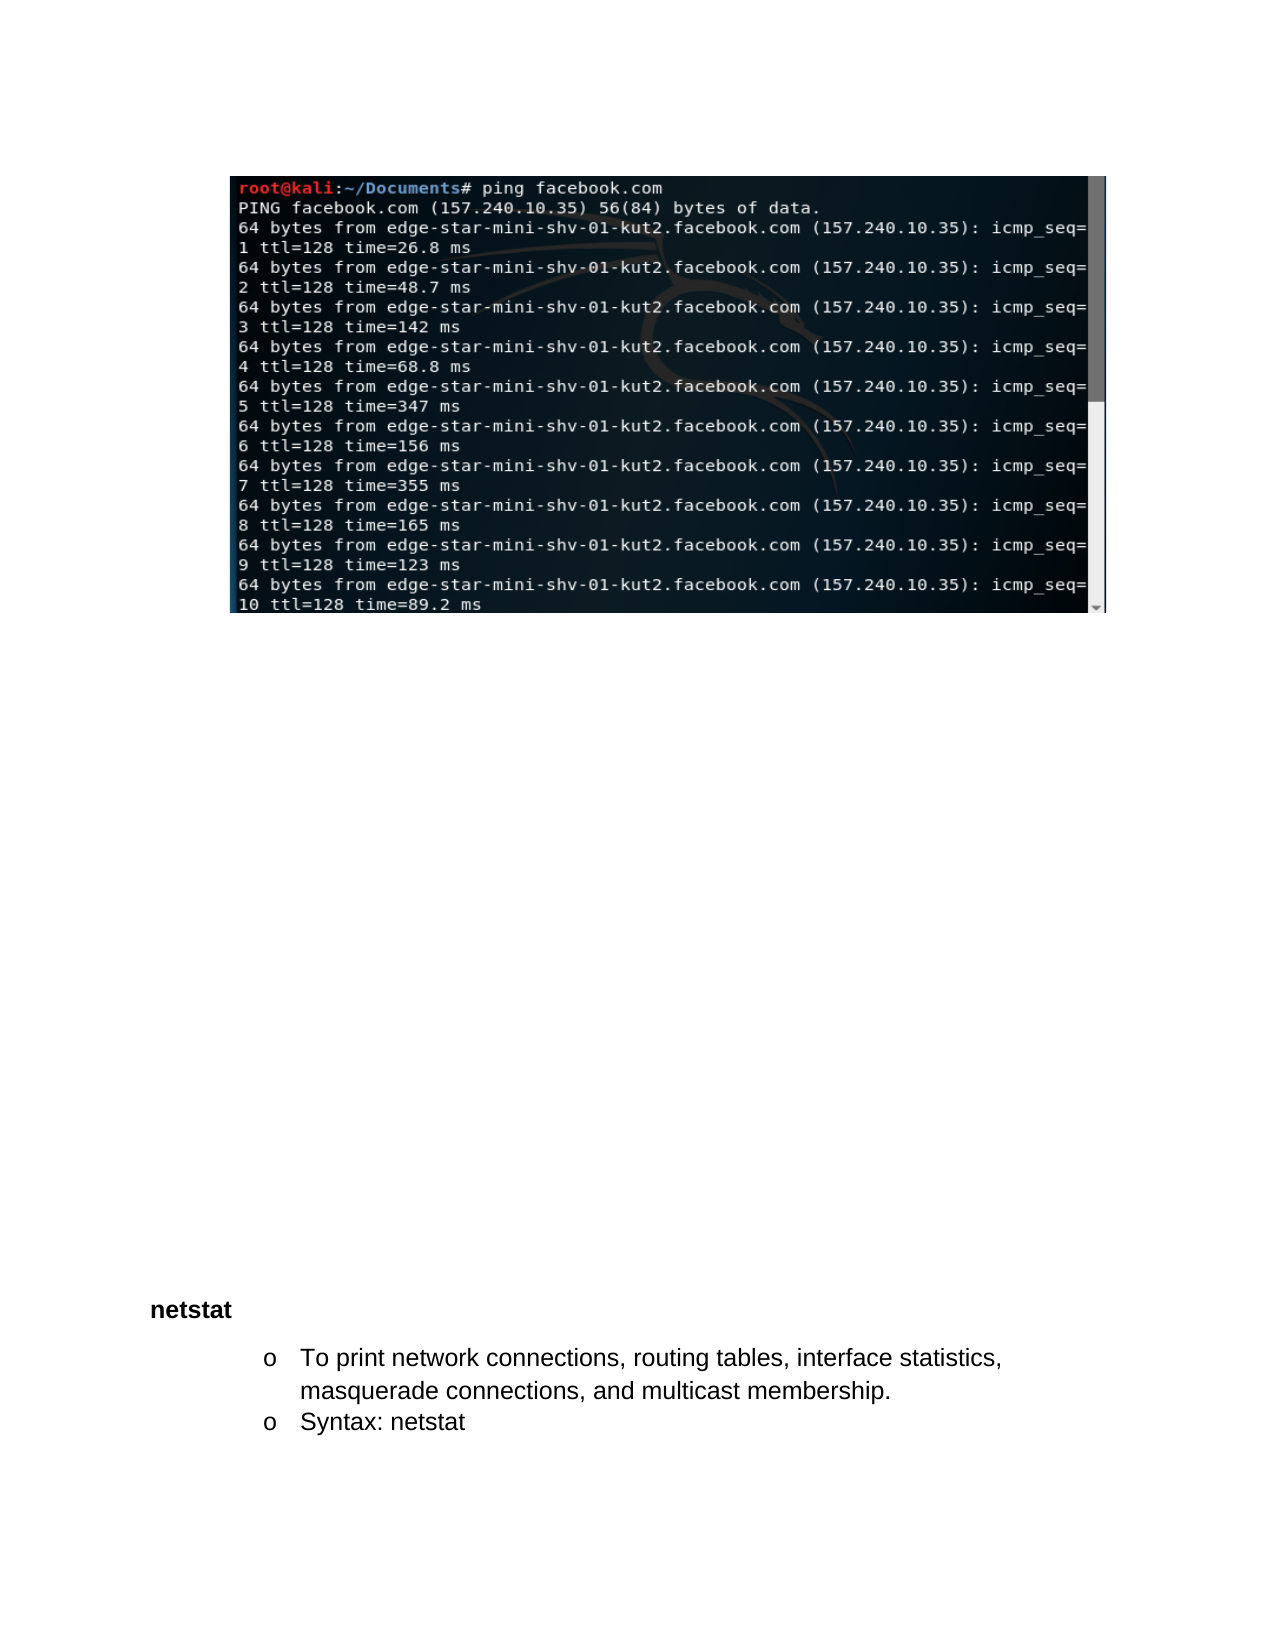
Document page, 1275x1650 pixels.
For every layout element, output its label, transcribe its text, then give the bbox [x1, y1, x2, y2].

list To print network connections, routing tables, interface statistics, masquerade connections, and multicast membership. [262, 1343, 1125, 1405]
list Syntax: netstat [262, 1407, 1125, 1438]
text netstat [150, 1295, 1125, 1324]
picture [229, 176, 1107, 613]
